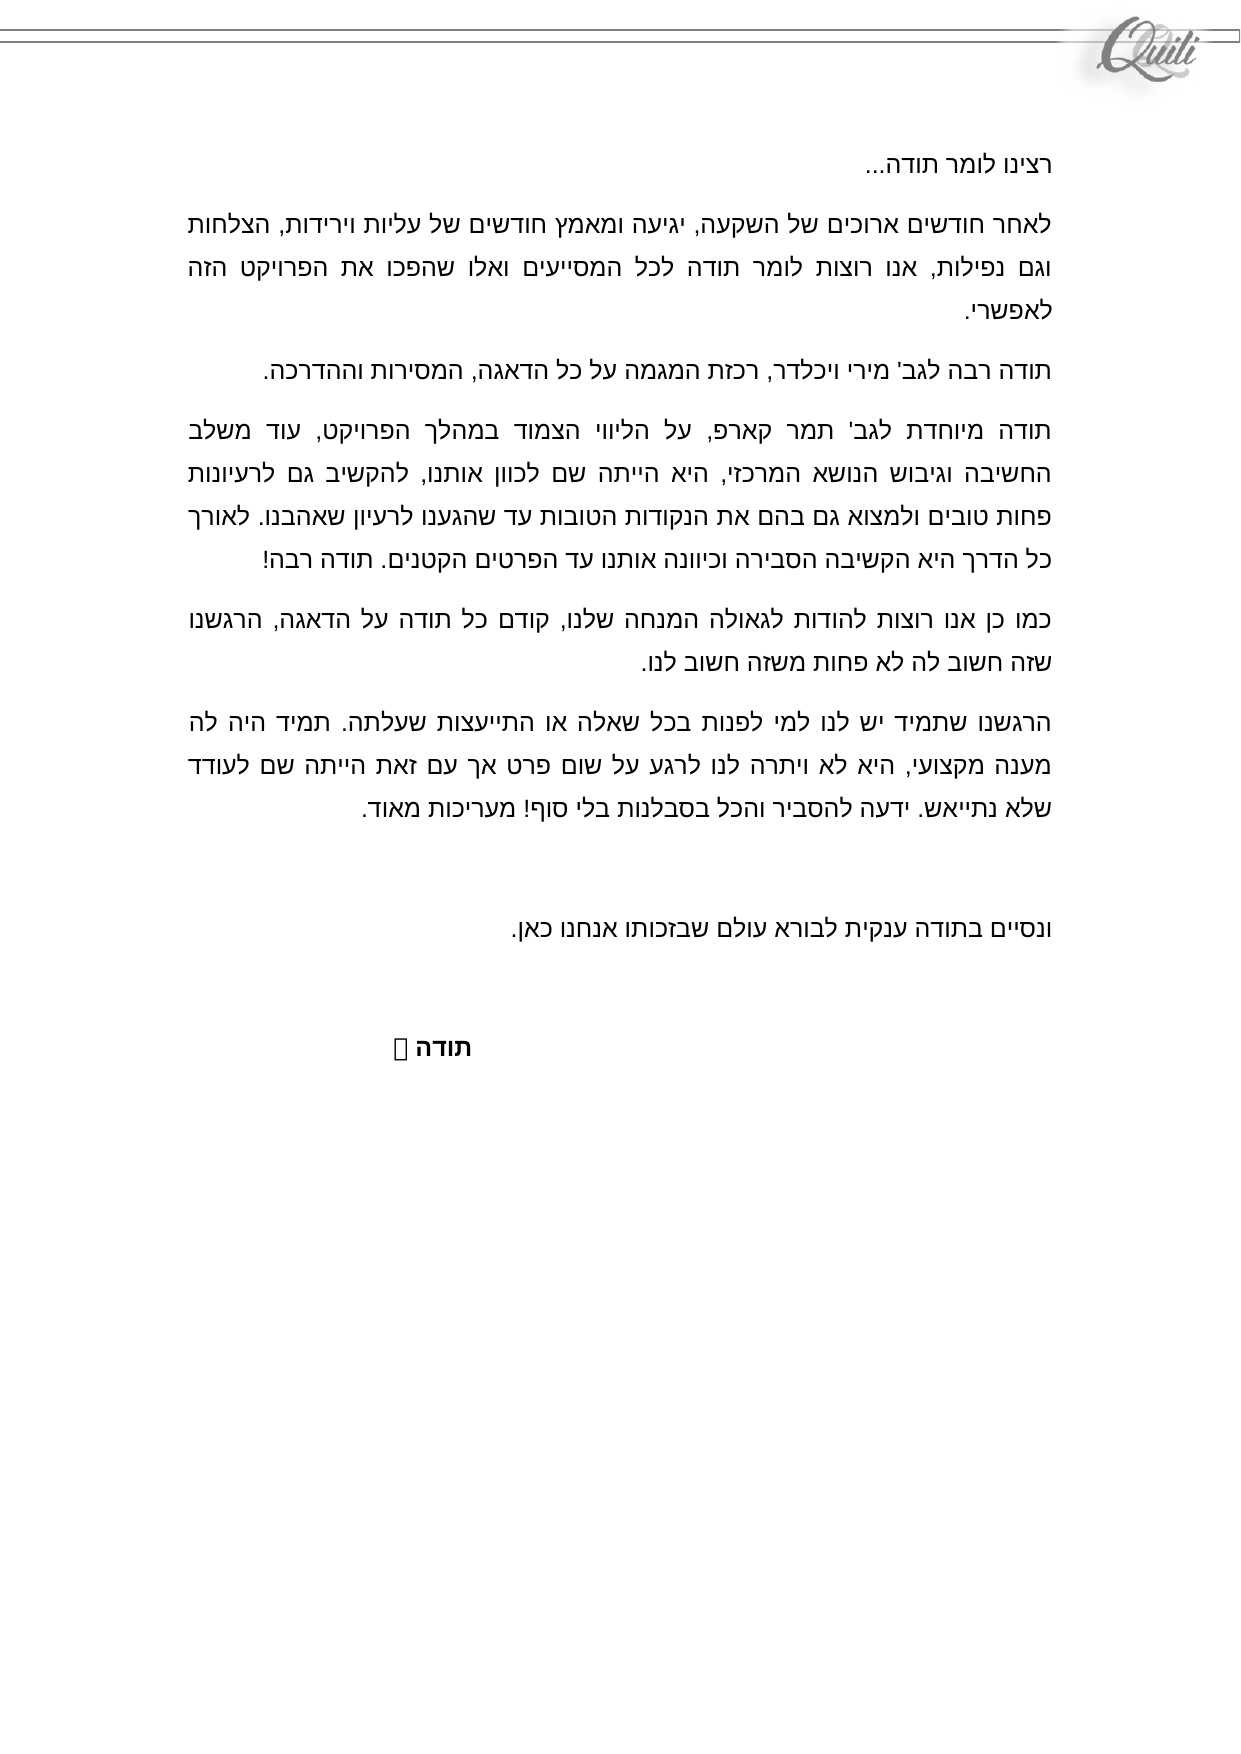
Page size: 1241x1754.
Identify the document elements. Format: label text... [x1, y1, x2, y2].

text ונסיים בתודה ענקית לבורא עולם שבזכותו אנחנו כאן. [187, 913, 1053, 942]
text כמו כן אנו רוצות להודות לגאולה המנחה שלנו, קודם כל תודה על הדאגה, הרגשנו שזה חשוב לה לא פחות משזה חשוב לנו. [187, 605, 1053, 677]
text תודה [187, 1033, 753, 1062]
picture [1067, 0, 1241, 111]
text הרגשנו שתמיד יש לנו למי לפנות בכל שאלה או התייעצות שעלתה. תמיד היה לה מענה מקצועי, היא לא ויתרה לנו לרגע על שום פרט אך עם זאת הייתה שם לעודד שלא נתייאש. ידעה להסביר והכל בסבלנות בלי סוף! מעריכות מאוד. [187, 708, 1053, 823]
text תודה רבה לגב' מירי ויכלדר, רכזת המגמה על כל הדאגה, המסירות וההדרכה. [187, 356, 1053, 384]
text רצינו לומר תודה... [187, 150, 1053, 179]
text לאחר חודשים ארוכים של השקעה, יגיעה ומאמץ חודשים של עליות וירידות, הצלחות וגם נפילות, אנו רוצות לומר תודה לכל המסייעים ואלו שהפכו את הפרויקט הזה לאפשרי. [187, 210, 1053, 325]
text תודה מיוחדת לגב' תמר קארפ, על הליווי הצמוד במהלך הפרויקט, עוד משלב החשיבה וגיבוש הנושא המרכזי, היא הייתה שם לכוון אותנו, להקשיב גם לרעיונות פחות טובים ולמצוא גם בהם את הנקודות הטובות עד שהגענו לרעיון שאהבנו. לאורך כל הדרך היא הקשיבה הסבירה וכיוונה אותנו עד הפרטים הקטנים. תודה רבה! [187, 416, 1053, 574]
